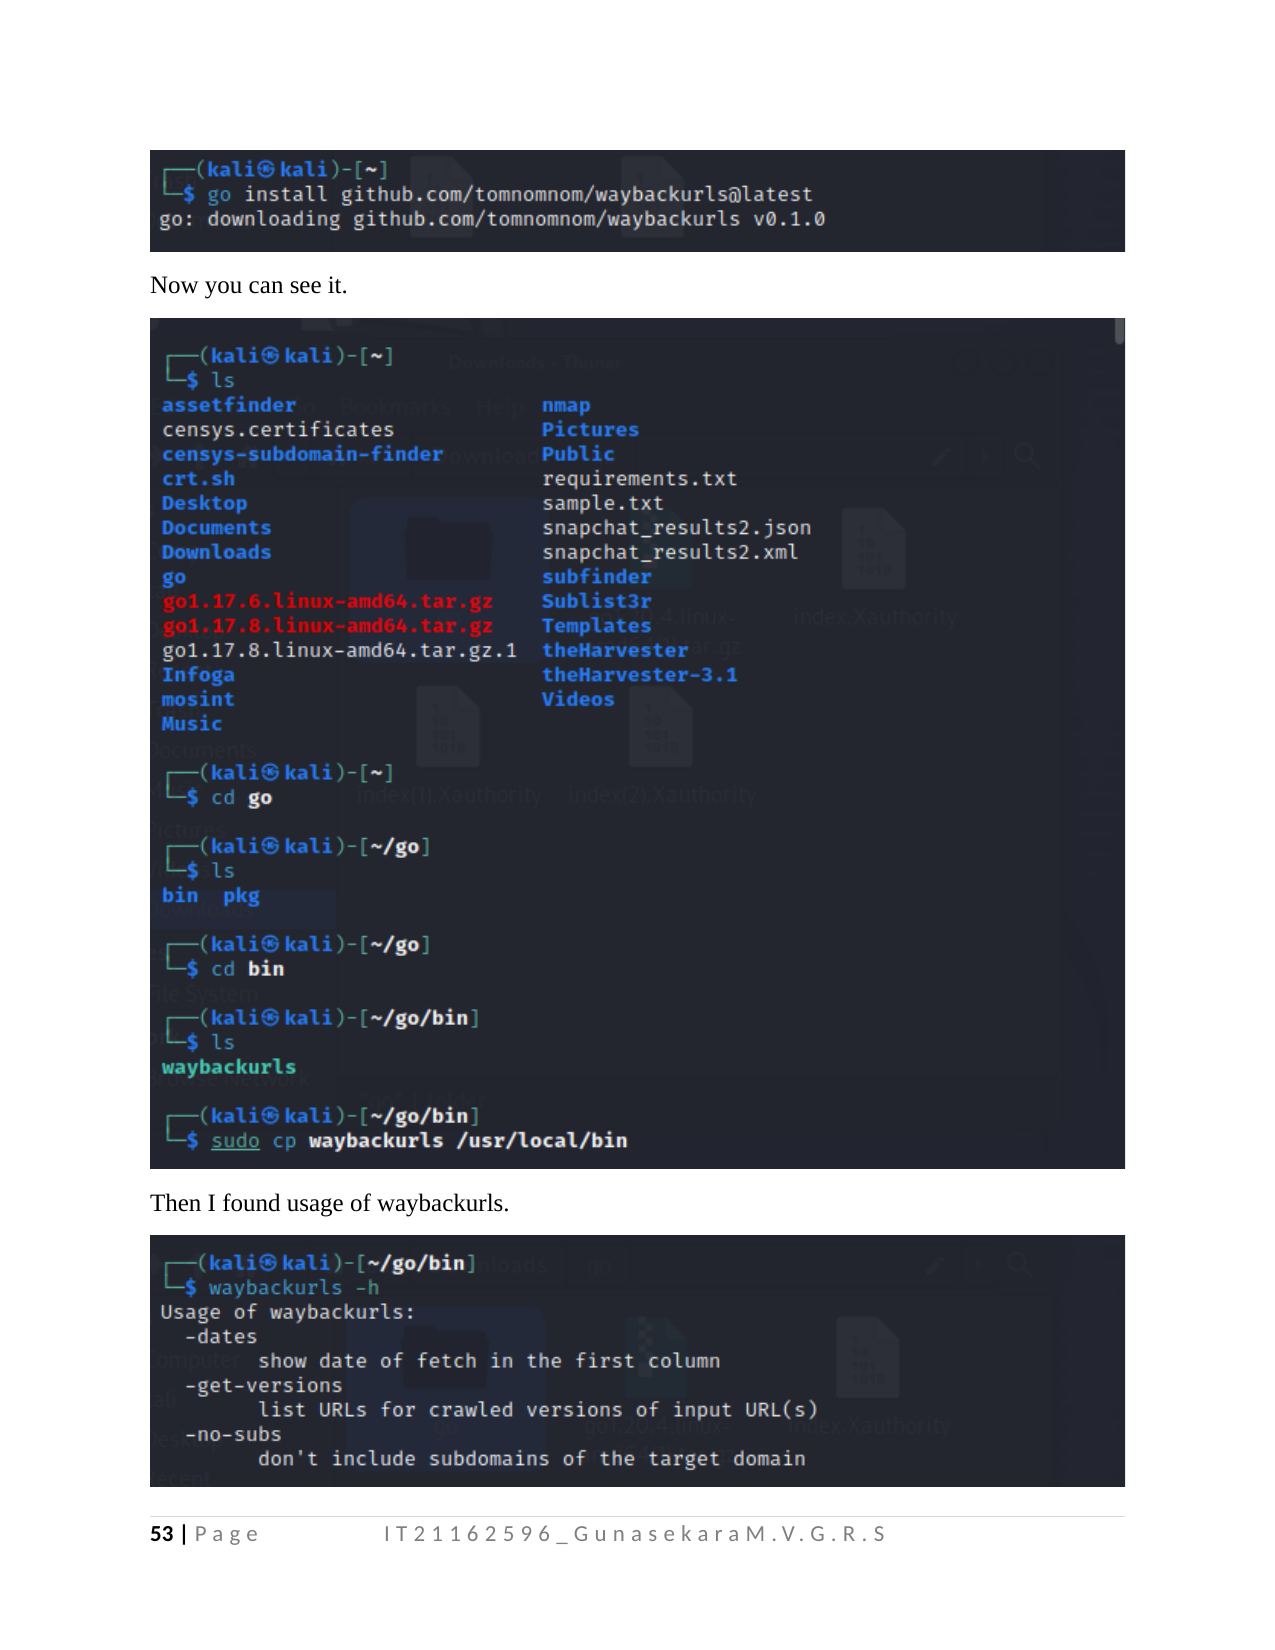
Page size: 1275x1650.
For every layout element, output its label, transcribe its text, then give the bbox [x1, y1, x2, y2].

picture [150, 318, 1125, 1169]
picture [150, 150, 1125, 252]
text Then I found usage of waybackurls. [150, 1188, 1125, 1217]
text Now you can see it. [150, 270, 1125, 299]
picture [150, 1235, 1125, 1487]
